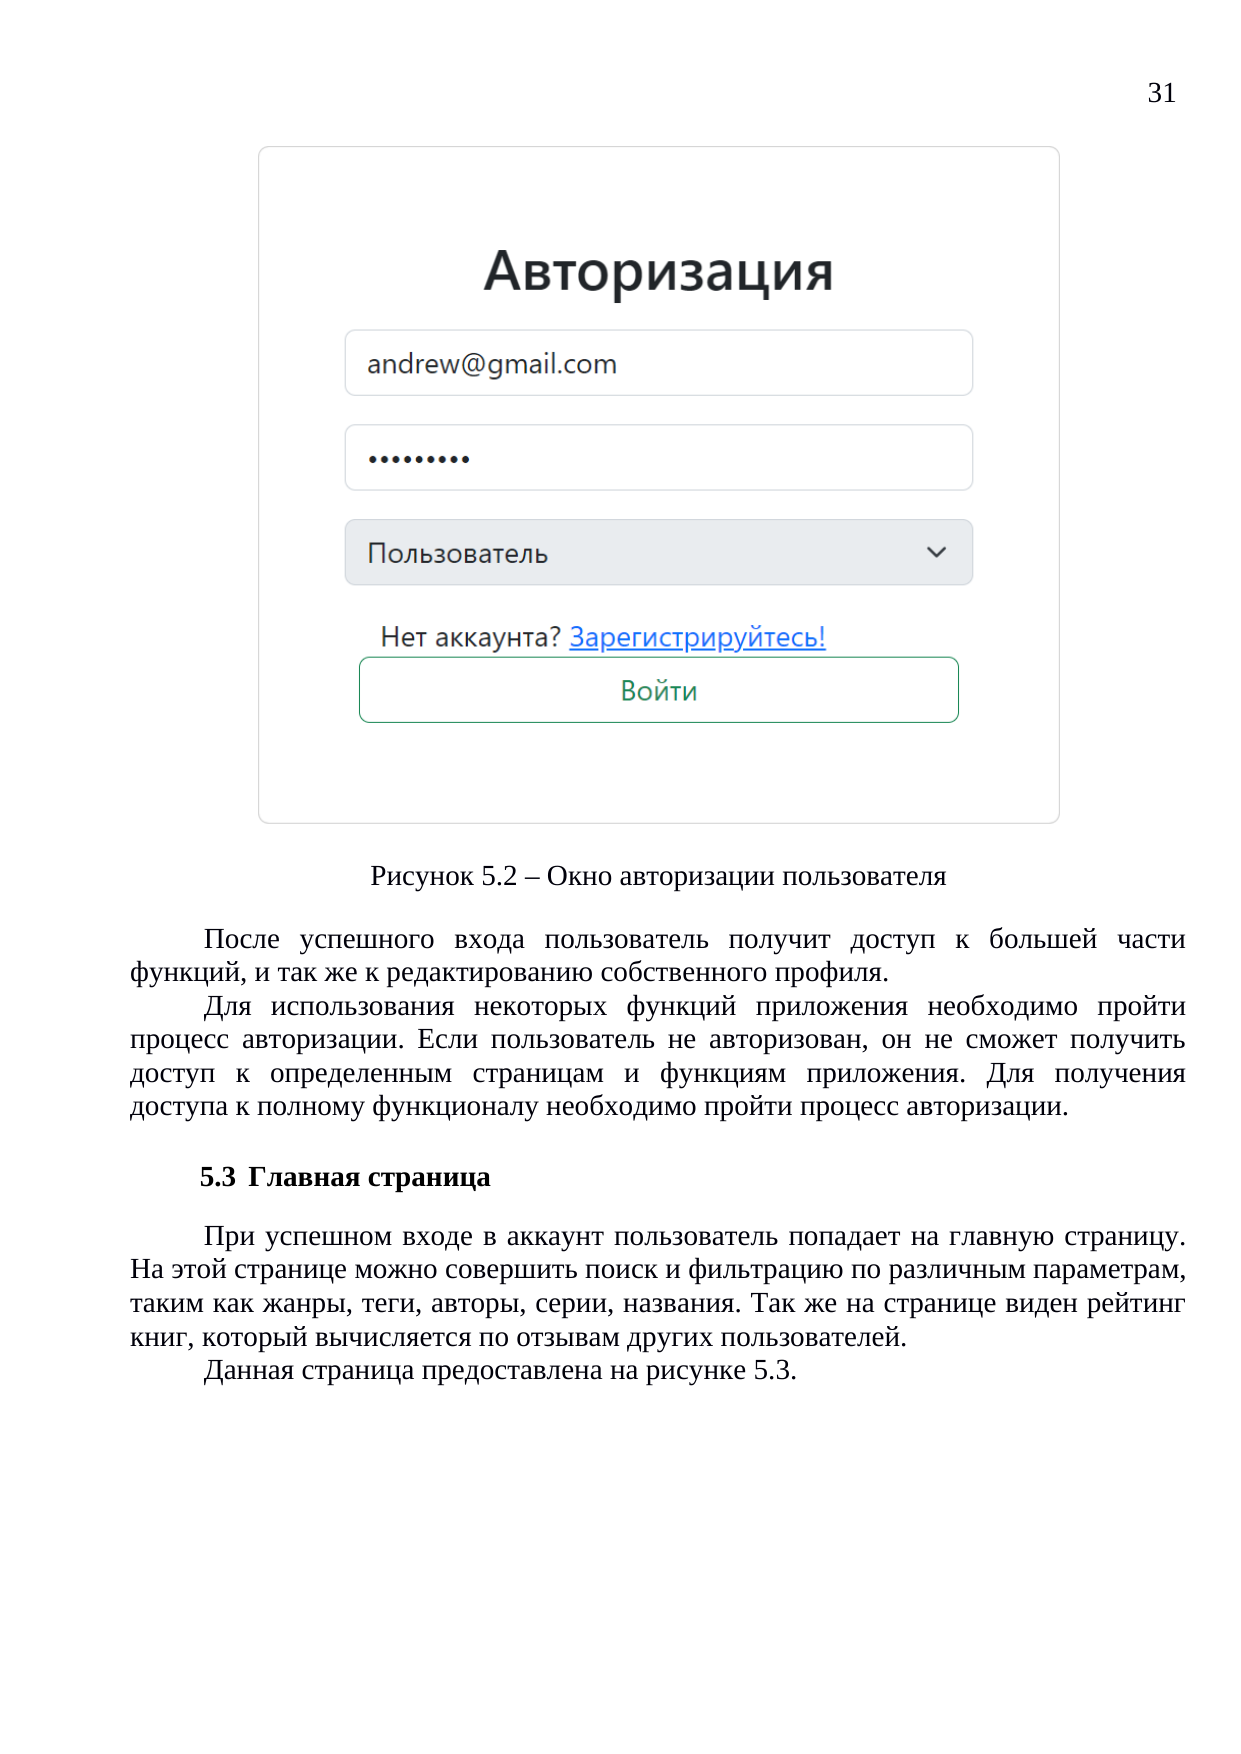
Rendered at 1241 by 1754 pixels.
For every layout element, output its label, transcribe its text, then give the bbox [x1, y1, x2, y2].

text Рисунок 5.2 – Окно авторизации пользователя [130, 858, 1187, 892]
subtitle Главная страница [199, 1159, 1187, 1193]
text Данная страница предоставлена на рисунке 5.3. [130, 1352, 1187, 1386]
list После успешного входа пользователь получит доступ к большей части функций, и так же к редактированию собственного профиля. [130, 921, 1187, 988]
text При успешном входе в аккаунт пользователь попадает на главную страницу. На этой странице можно совершить поиск и фильтрацию по различным параметрам, таким как жанры, теги, авторы, серии, названия. Так же на странице виден рейтинг книг, который вычисляется по отзывам других пользователей. [130, 1218, 1187, 1352]
list Для использования некоторых функций приложения необходимо пройти процесс авторизации. Если пользователь не авторизован, он не сможет получить доступ к определенным страницам и функциям приложения. Для получения доступа к полному функционалу необходимо пройти процесс авторизации. [130, 988, 1187, 1122]
picture [252, 142, 1065, 834]
